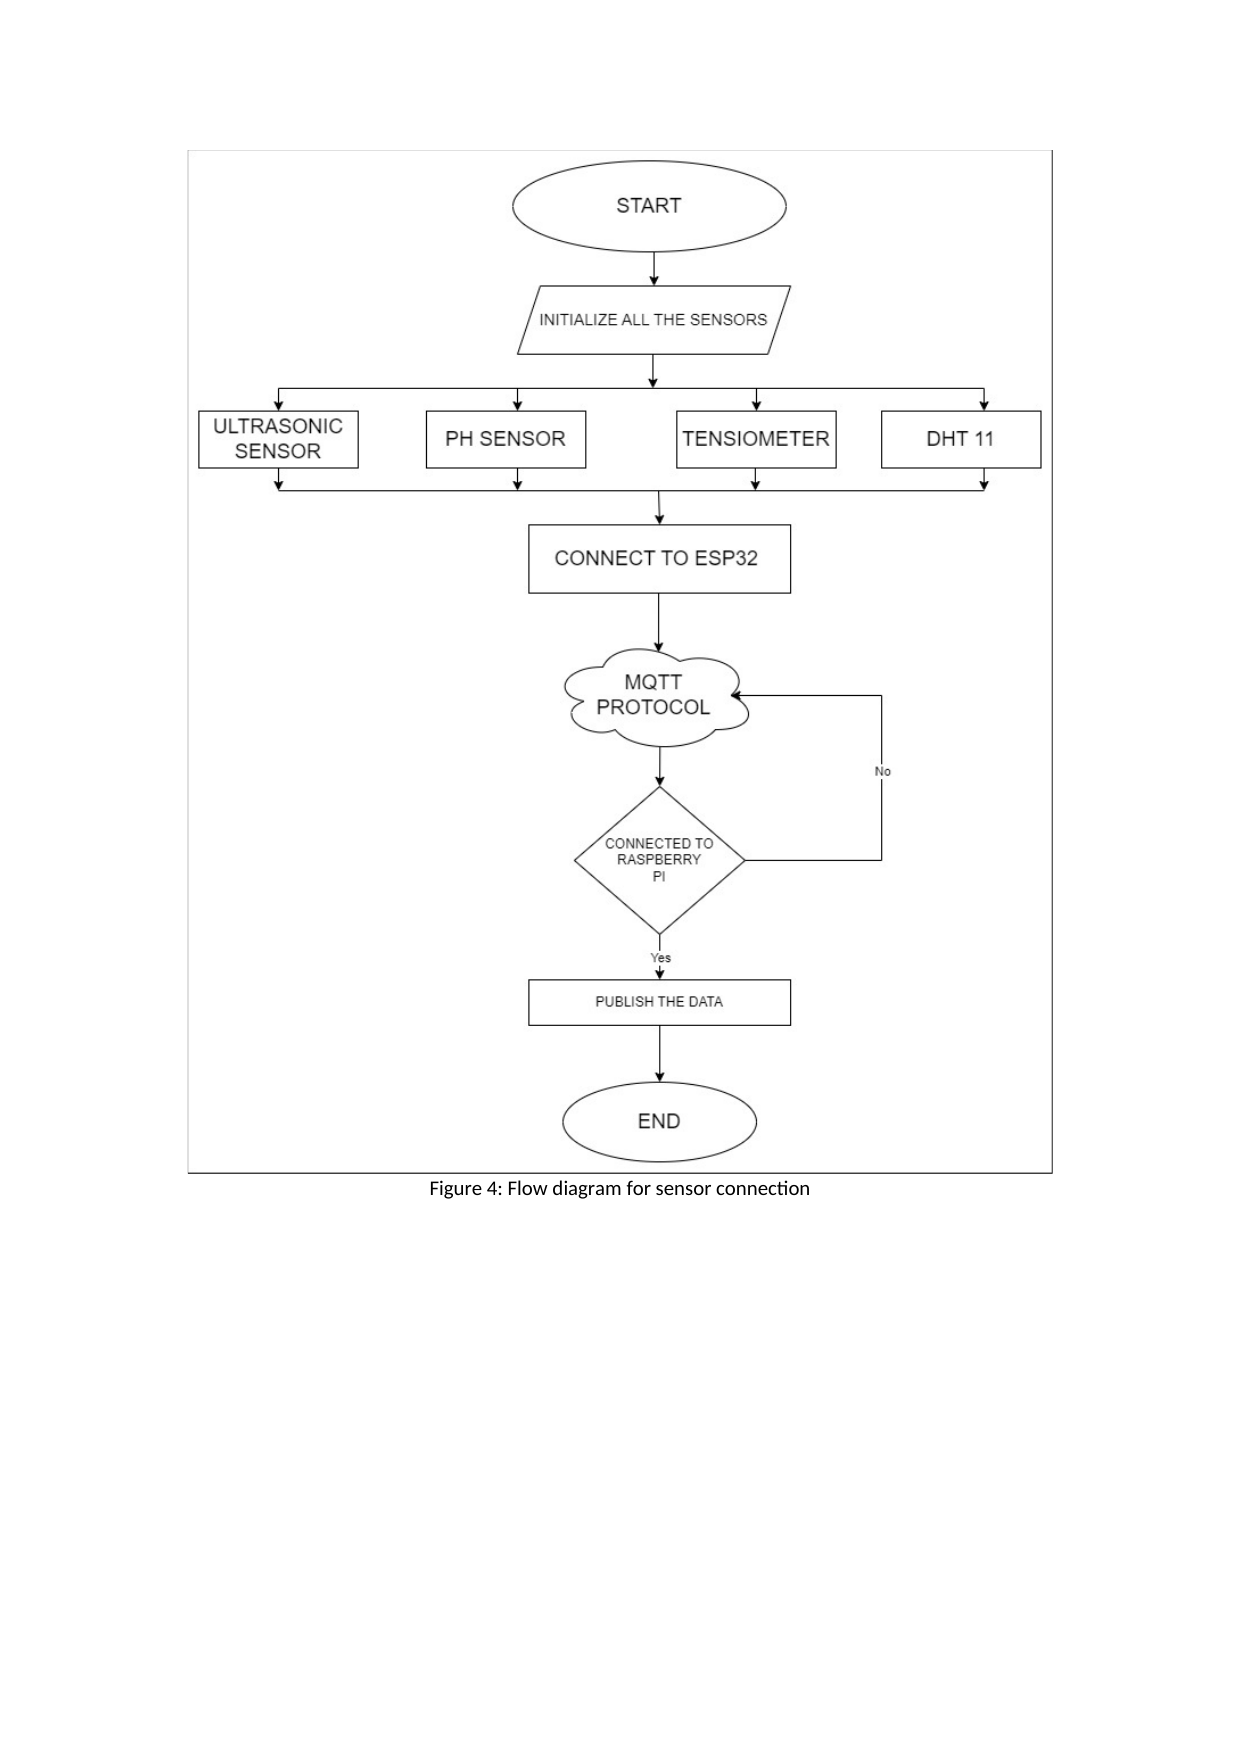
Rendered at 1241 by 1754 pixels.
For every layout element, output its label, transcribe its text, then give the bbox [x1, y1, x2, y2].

picture [187, 150, 1053, 1175]
text Figure 4: Flow diagram for sensor connection [187, 1175, 1053, 1200]
